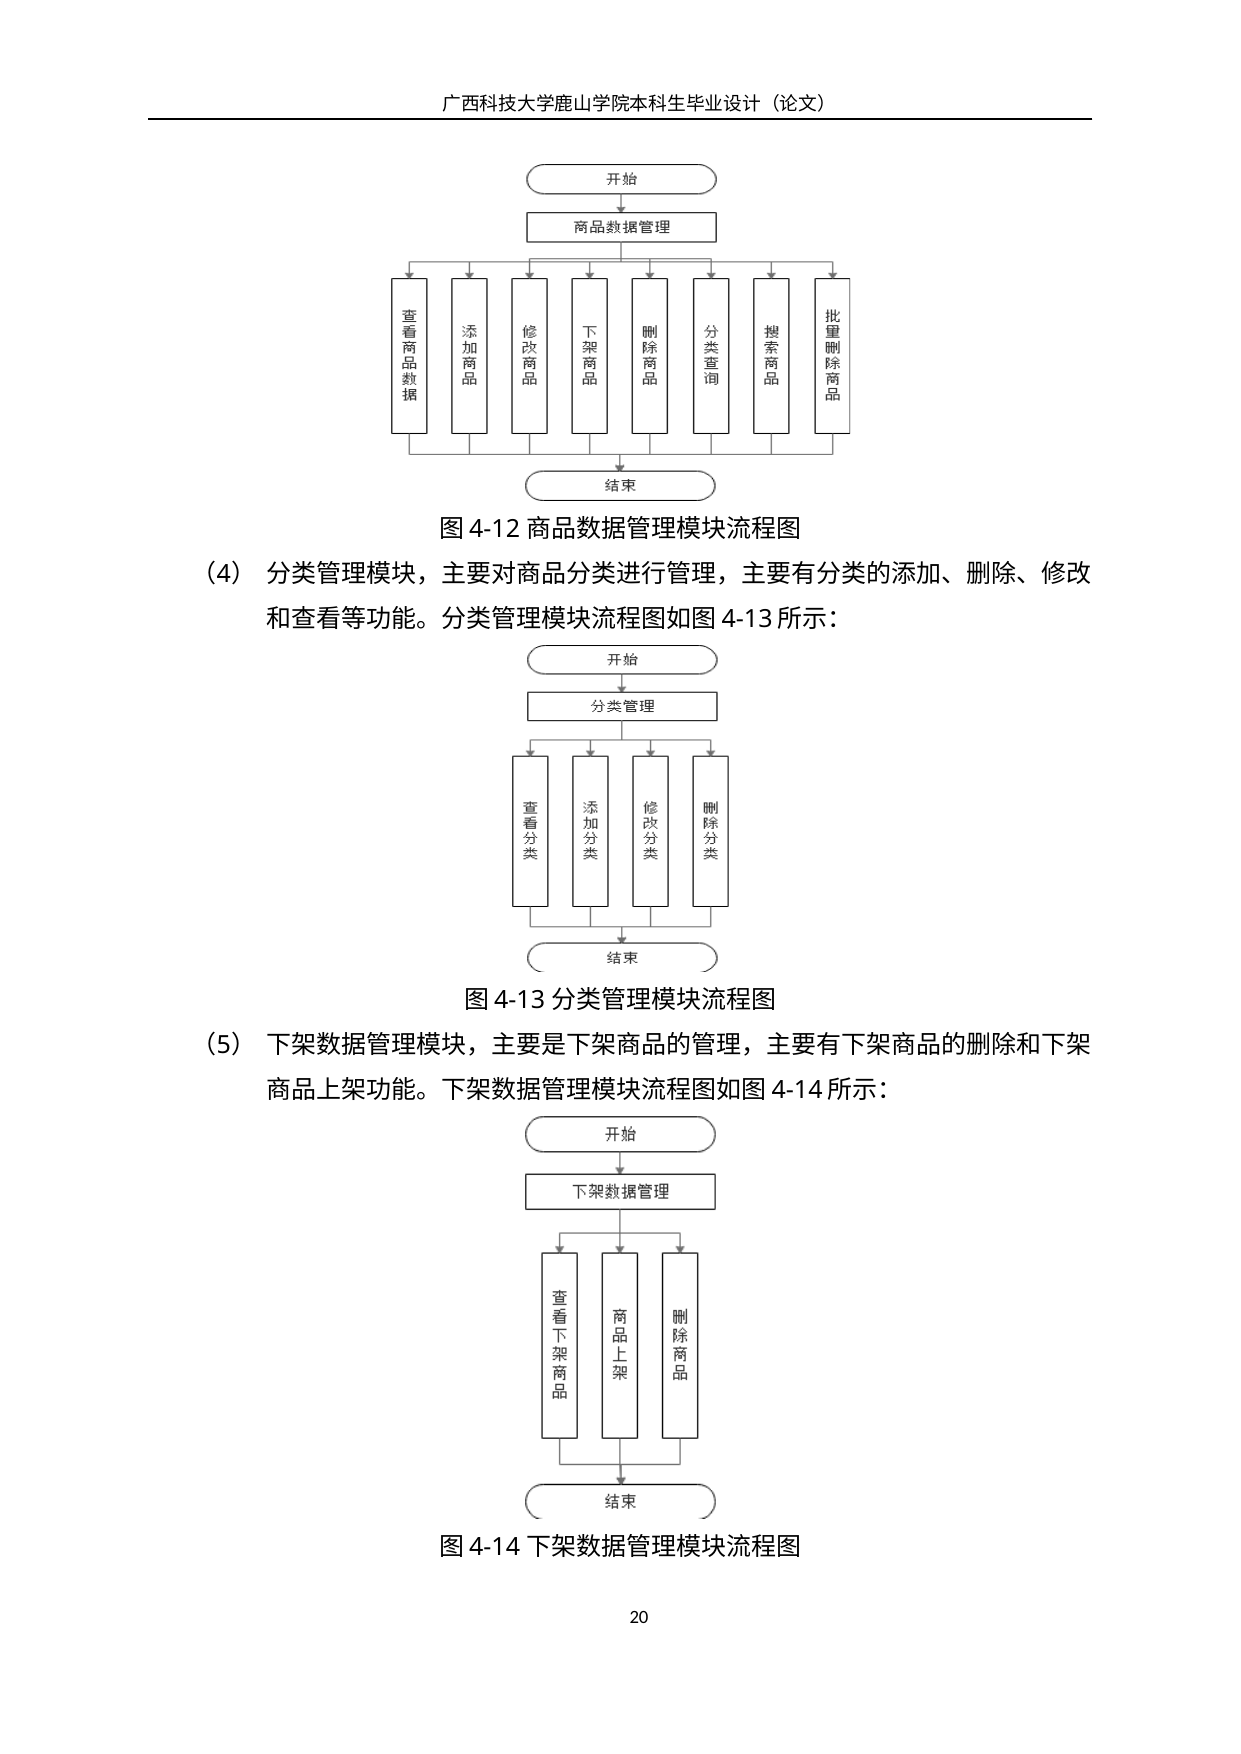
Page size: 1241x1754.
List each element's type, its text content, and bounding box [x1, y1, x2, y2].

text 图4-12 商品数据管理模块流程图 [148, 508, 1092, 544]
picture [390, 163, 851, 501]
picture [511, 644, 729, 972]
list 分类管理模块，主要对商品分类进行管理，主要有分类的添加、删除、修改和查看等功能。分类管理模块流程图如图4-13所示： [191, 553, 1092, 635]
picture [524, 1115, 716, 1519]
list 下架数据管理模块，主要是下架商品的管理，主要有下架商品的删除和下架商品上架功能。下架数据管理模块流程图如图4-14所示： [191, 1024, 1092, 1106]
text 图4-13 分类管理模块流程图 [148, 979, 1092, 1016]
text 图4-14 下架数据管理模块流程图 [148, 1527, 1092, 1563]
